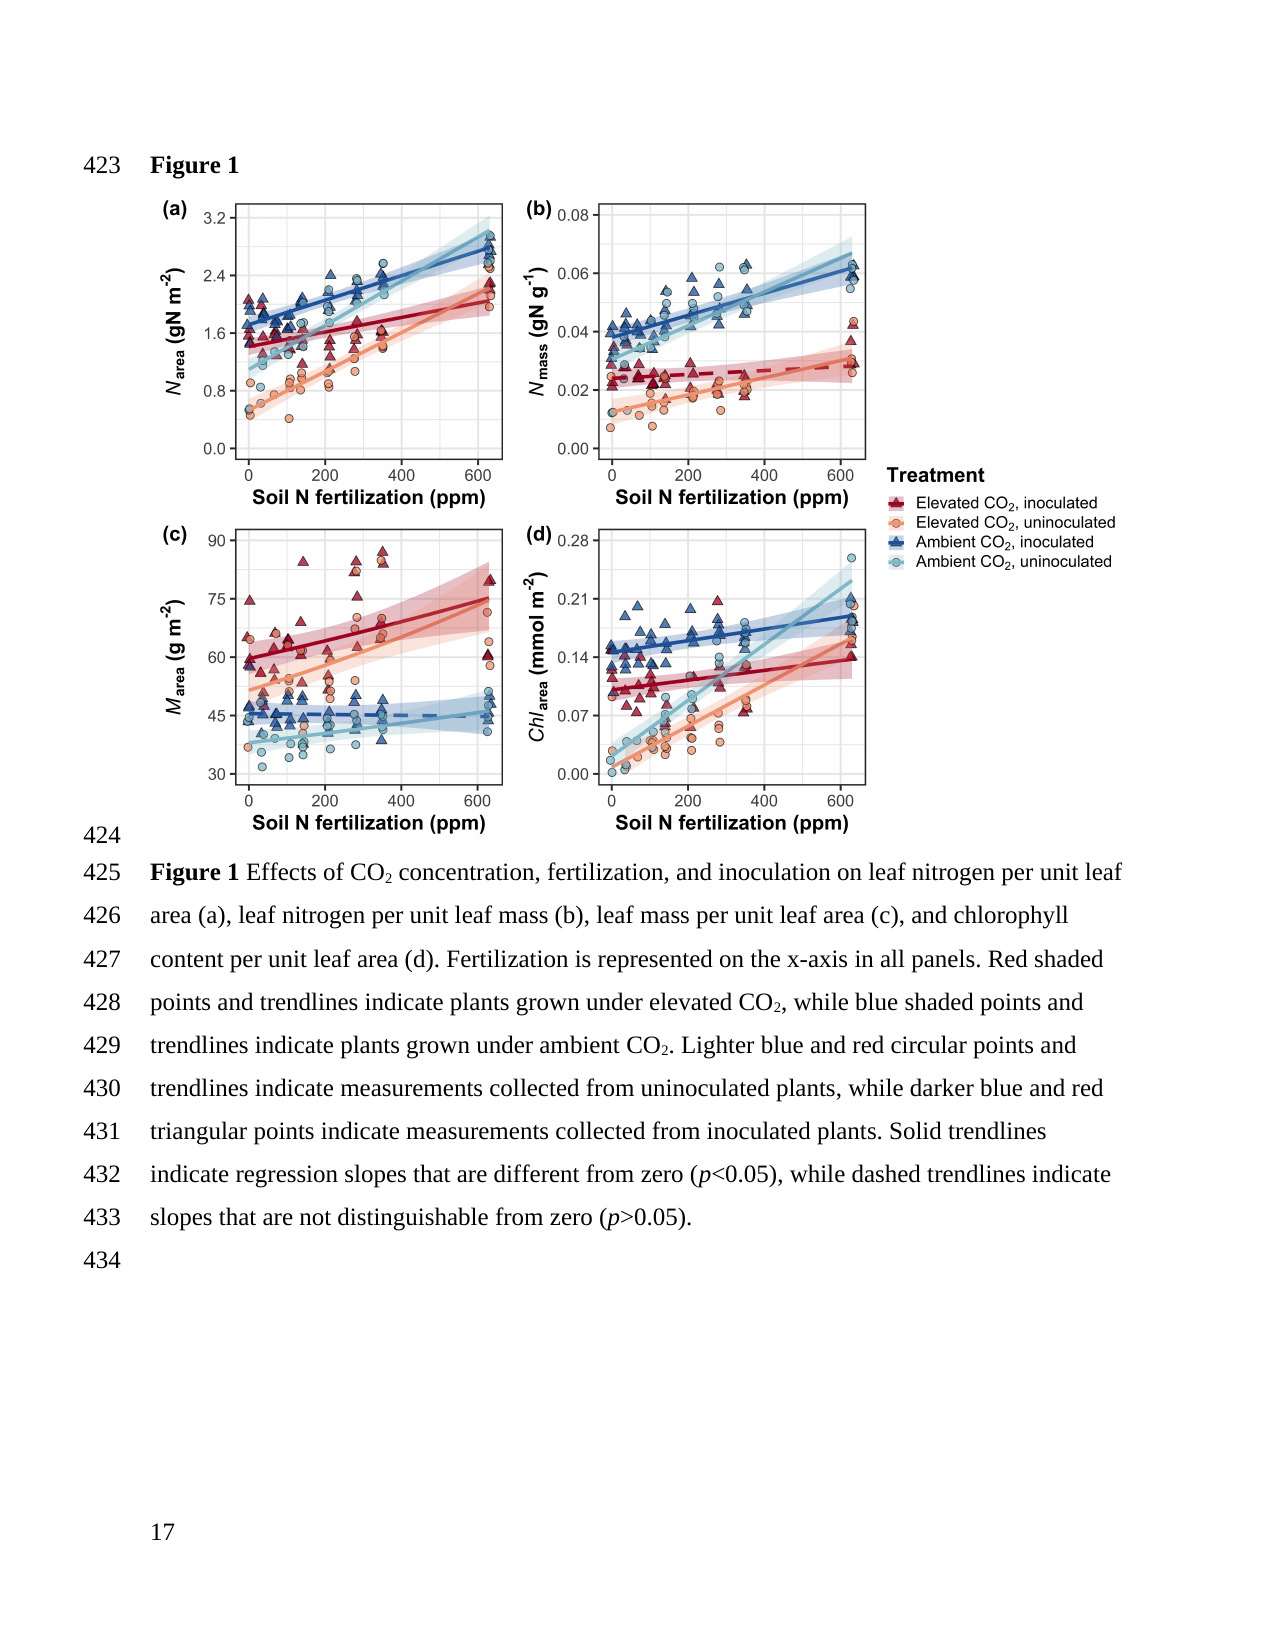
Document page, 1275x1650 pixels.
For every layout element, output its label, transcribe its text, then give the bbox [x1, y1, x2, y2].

picture [150, 193, 1125, 844]
text Figure 1 [150, 150, 1125, 179]
text Figure 1 Effects of CO2 concentration, fertilization, and inoculation on leaf nitrogen per unit leaf area (a), leaf nitrogen per unit leaf mass (b), leaf mass per unit leaf area (c), and chlorophyll content per unit leaf area (d). Fertilization is represented on the x-axis in all panels. Red shaded points and trendlines indicate plants grown under elevated CO2, while blue shaded points and trendlines indicate plants grown under ambient CO2. Lighter blue and red circular points and trendlines indicate measurements collected from uninoculated plants, while darker blue and red triangular points indicate measurements collected from inoculated plants. Solid trendlines indicate regression slopes that are different from zero (p<0.05), while dashed trendlines indicate slopes that are not distinguishable from zero (p>0.05). [150, 857, 1125, 1231]
